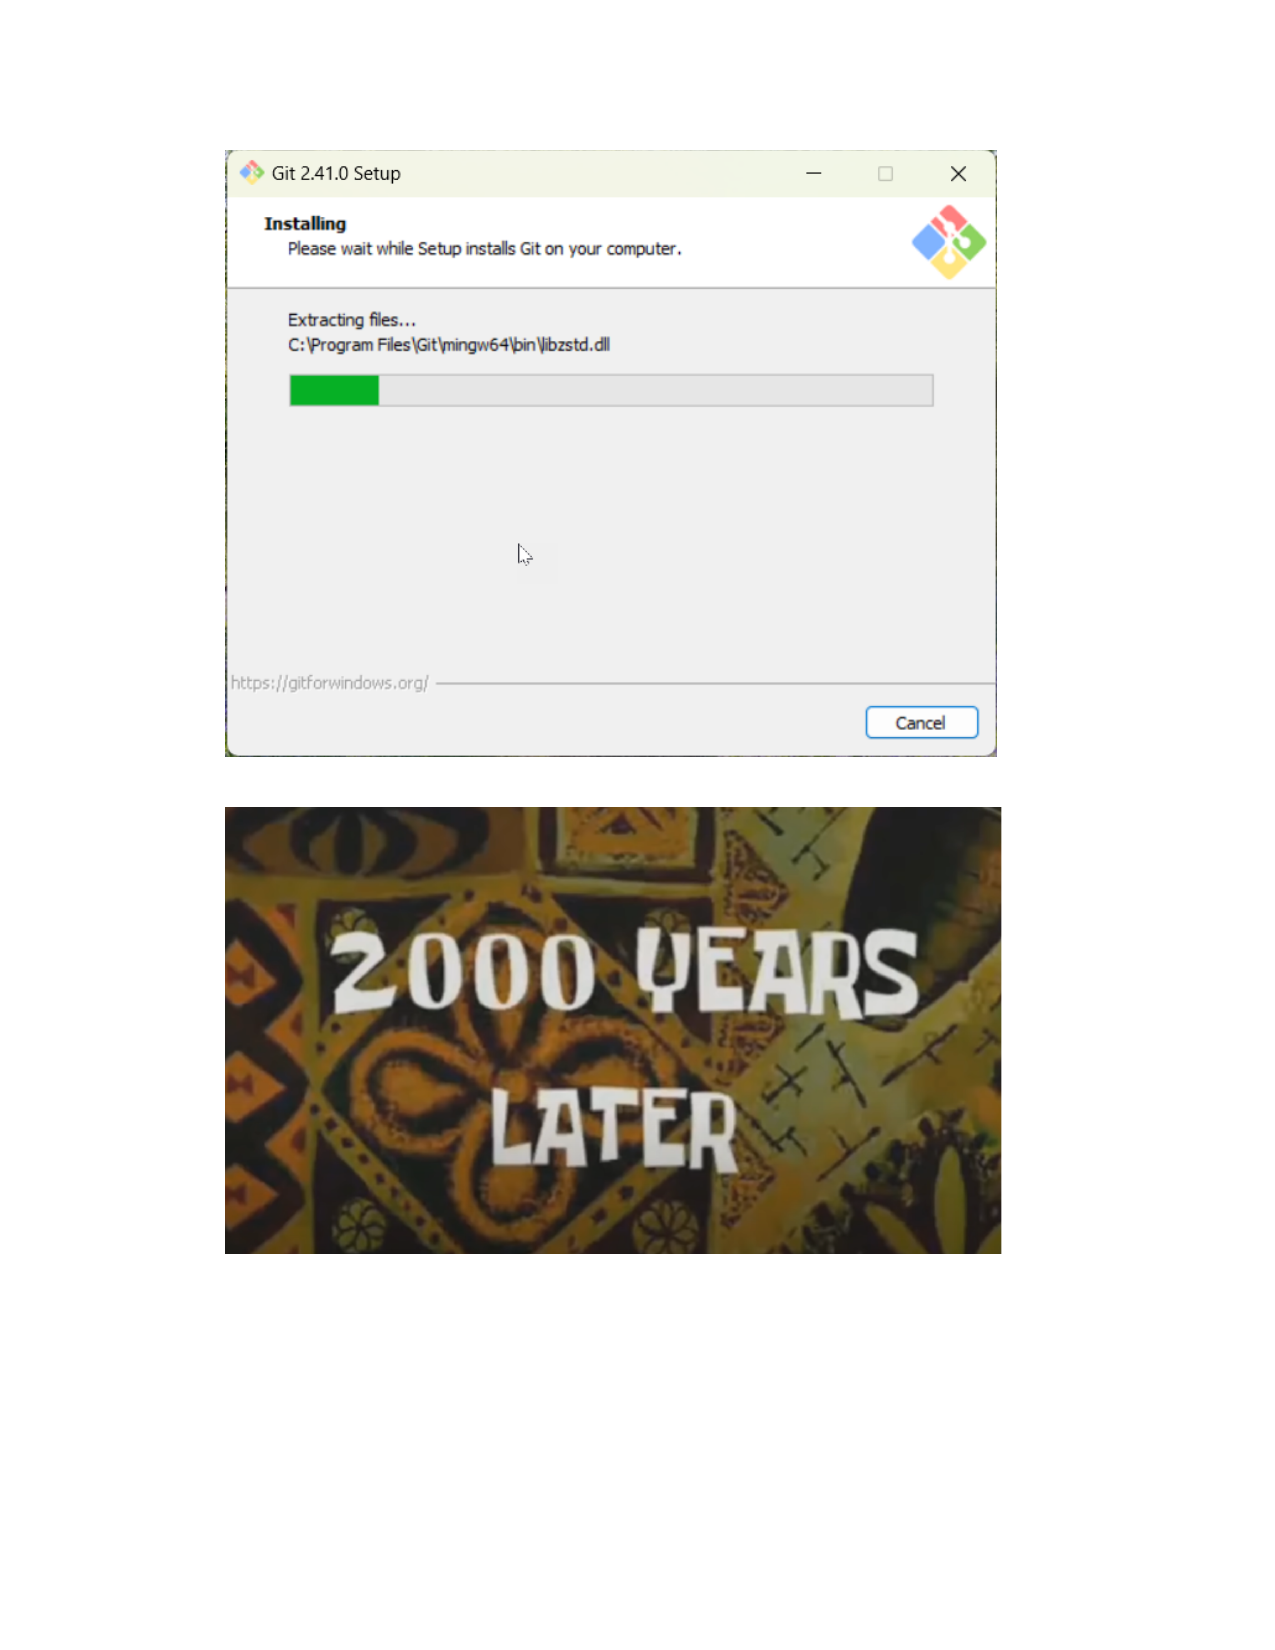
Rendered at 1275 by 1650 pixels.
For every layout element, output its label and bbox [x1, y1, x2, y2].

picture [225, 807, 1002, 1254]
picture [225, 150, 997, 757]
